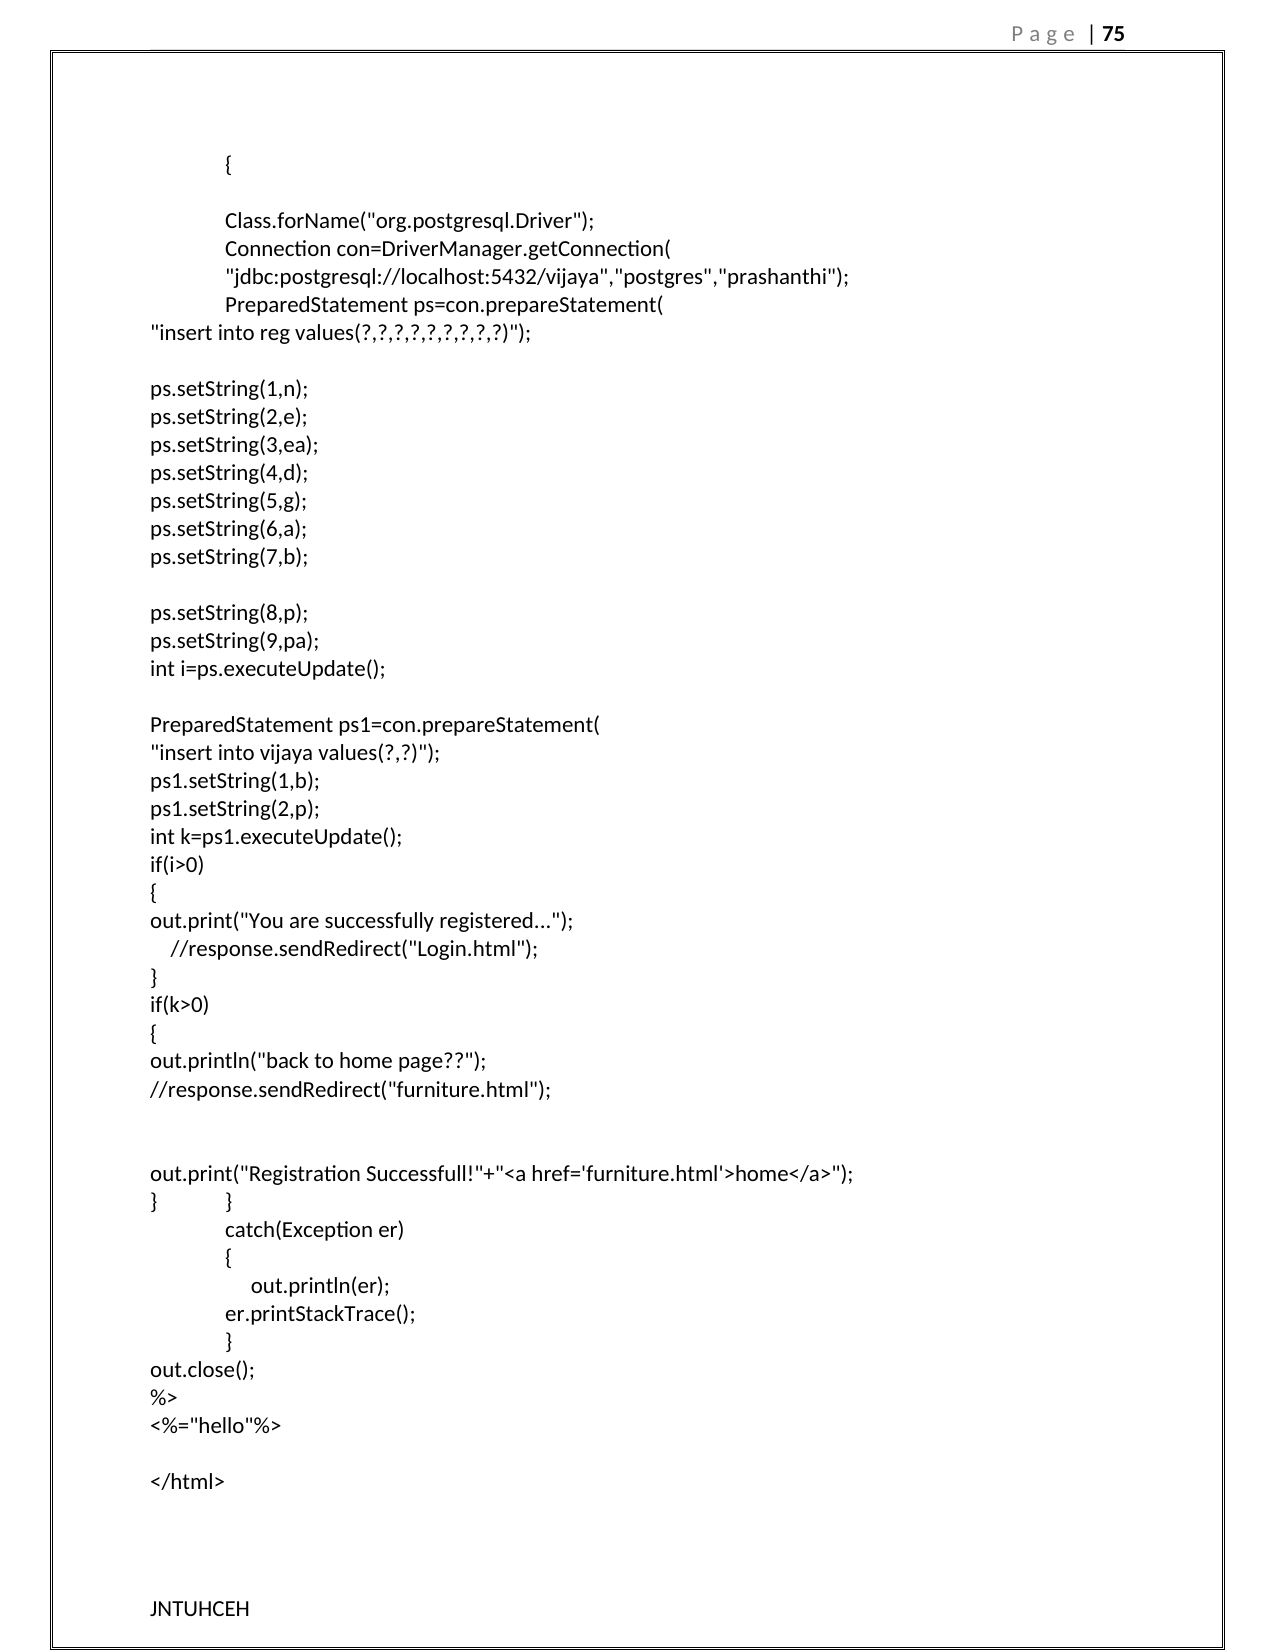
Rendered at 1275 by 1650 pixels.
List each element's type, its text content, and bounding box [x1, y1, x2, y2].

text ps.setString(3,ea); [150, 430, 1125, 458]
text } [150, 963, 1125, 991]
text int k=ps1.executeUpdate(); [150, 822, 1125, 851]
text "jdbc:postgresql://localhost:5432/vijaya","postgres","prashanthi"); [150, 262, 1125, 290]
text if(k>0) [150, 991, 1125, 1019]
text { [150, 1019, 1125, 1047]
text Connection con=DriverManager.getConnection( [150, 234, 1125, 262]
text </html> [150, 1467, 1125, 1495]
text out.close(); [150, 1355, 1125, 1383]
text //response.sendRedirect("Login.html"); [150, 934, 1125, 963]
text } [150, 1327, 1125, 1355]
text PreparedStatement ps1=con.prepareStatement( [150, 710, 1125, 738]
text ps.setString(9,pa); [150, 626, 1125, 654]
text ps1.setString(2,p); [150, 794, 1125, 822]
text ps1.setString(1,b); [150, 766, 1125, 794]
text Class.forName("org.postgresql.Driver"); [150, 206, 1125, 234]
text <%="hello"%> [150, 1411, 1125, 1439]
text ps.setString(2,e); [150, 402, 1125, 430]
text ps.setString(1,n); [150, 374, 1125, 402]
text out.print("You are successfully registered..."); [150, 907, 1125, 934]
text %> [150, 1383, 1125, 1411]
text ps.setString(6,a); [150, 514, 1125, 542]
text { [150, 878, 1125, 907]
text ps.setString(8,p); [150, 598, 1125, 626]
text out.println(er); [150, 1271, 1125, 1299]
text ps.setString(4,d); [150, 458, 1125, 486]
text out.println("back to home page??"); [150, 1047, 1125, 1075]
text catch(Exception er) [150, 1215, 1125, 1243]
text int i=ps.executeUpdate(); [150, 654, 1125, 682]
text if(i>0) [150, 851, 1125, 878]
text { [150, 150, 1125, 178]
text { [150, 1243, 1125, 1271]
text out.print("Registration Successfull!"+"<a href='furniture.html'>home</a>"); [150, 1159, 1125, 1187]
text er.printStackTrace(); [150, 1299, 1125, 1327]
text //response.sendRedirect("furniture.html"); [150, 1075, 1125, 1103]
text ps.setString(7,b); [150, 542, 1125, 570]
text "insert into reg values(?,?,?,?,?,?,?,?,?)"); [150, 318, 1125, 346]
text } } [150, 1187, 1125, 1215]
text PreparedStatement ps=con.prepareStatement( [150, 290, 1125, 318]
text ps.setString(5,g); [150, 486, 1125, 514]
text "insert into vijaya values(?,?)"); [150, 738, 1125, 766]
